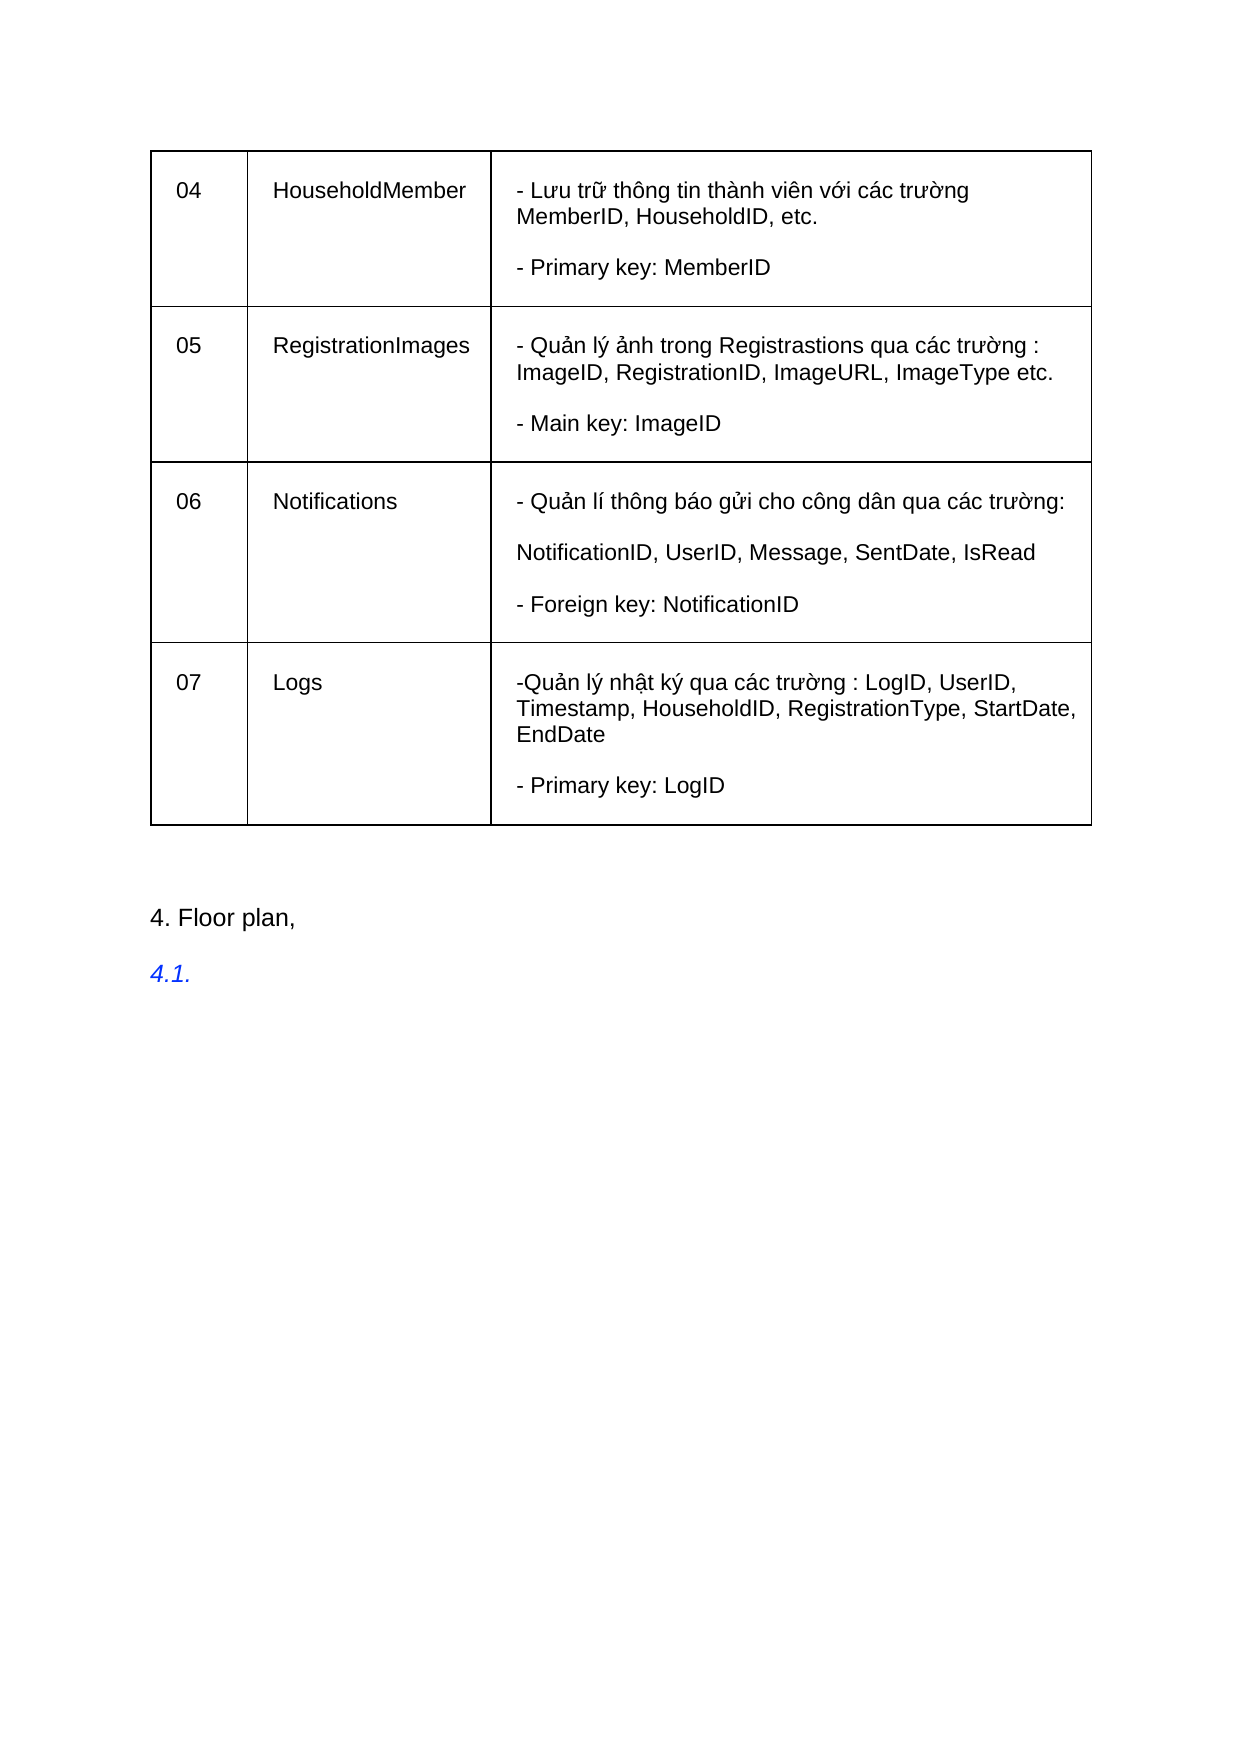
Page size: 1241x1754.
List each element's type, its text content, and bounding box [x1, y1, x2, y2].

table_cell 04 [152, 152, 247, 306]
table_cell RegistrationImages [248, 307, 490, 461]
table_cell - Quản lí thông báo gửi cho công dân qua các trường: NotificationID, UserID, Message, SentDate, IsRead - Foreign key: NotificationID [492, 463, 1091, 642]
text 4.1. [150, 959, 1090, 987]
table_cell 06 [152, 463, 247, 642]
table_cell 05 [152, 307, 247, 461]
table_cell - Quản lý ảnh trong Registrastions qua các trường : ImageID, RegistrationID, ImageURL, ImageType etc. - Main key: ImageID [492, 307, 1091, 461]
text 4. Floor plan, [150, 903, 1090, 932]
table_cell Logs [248, 643, 490, 824]
table_cell HouseholdMember [248, 152, 490, 306]
table_cell Notifications [248, 463, 490, 642]
table_cell 07 [152, 643, 247, 824]
table_cell - Lưu trữ thông tin thành viên với các trường MemberID, HouseholdID, etc. - Primary key: MemberID [492, 152, 1091, 306]
table_cell -Quản lý nhật ký qua các trường : LogID, UserID, Timestamp, HouseholdID, RegistrationType, StartDate, EndDate - Primary key: LogID [492, 643, 1091, 824]
